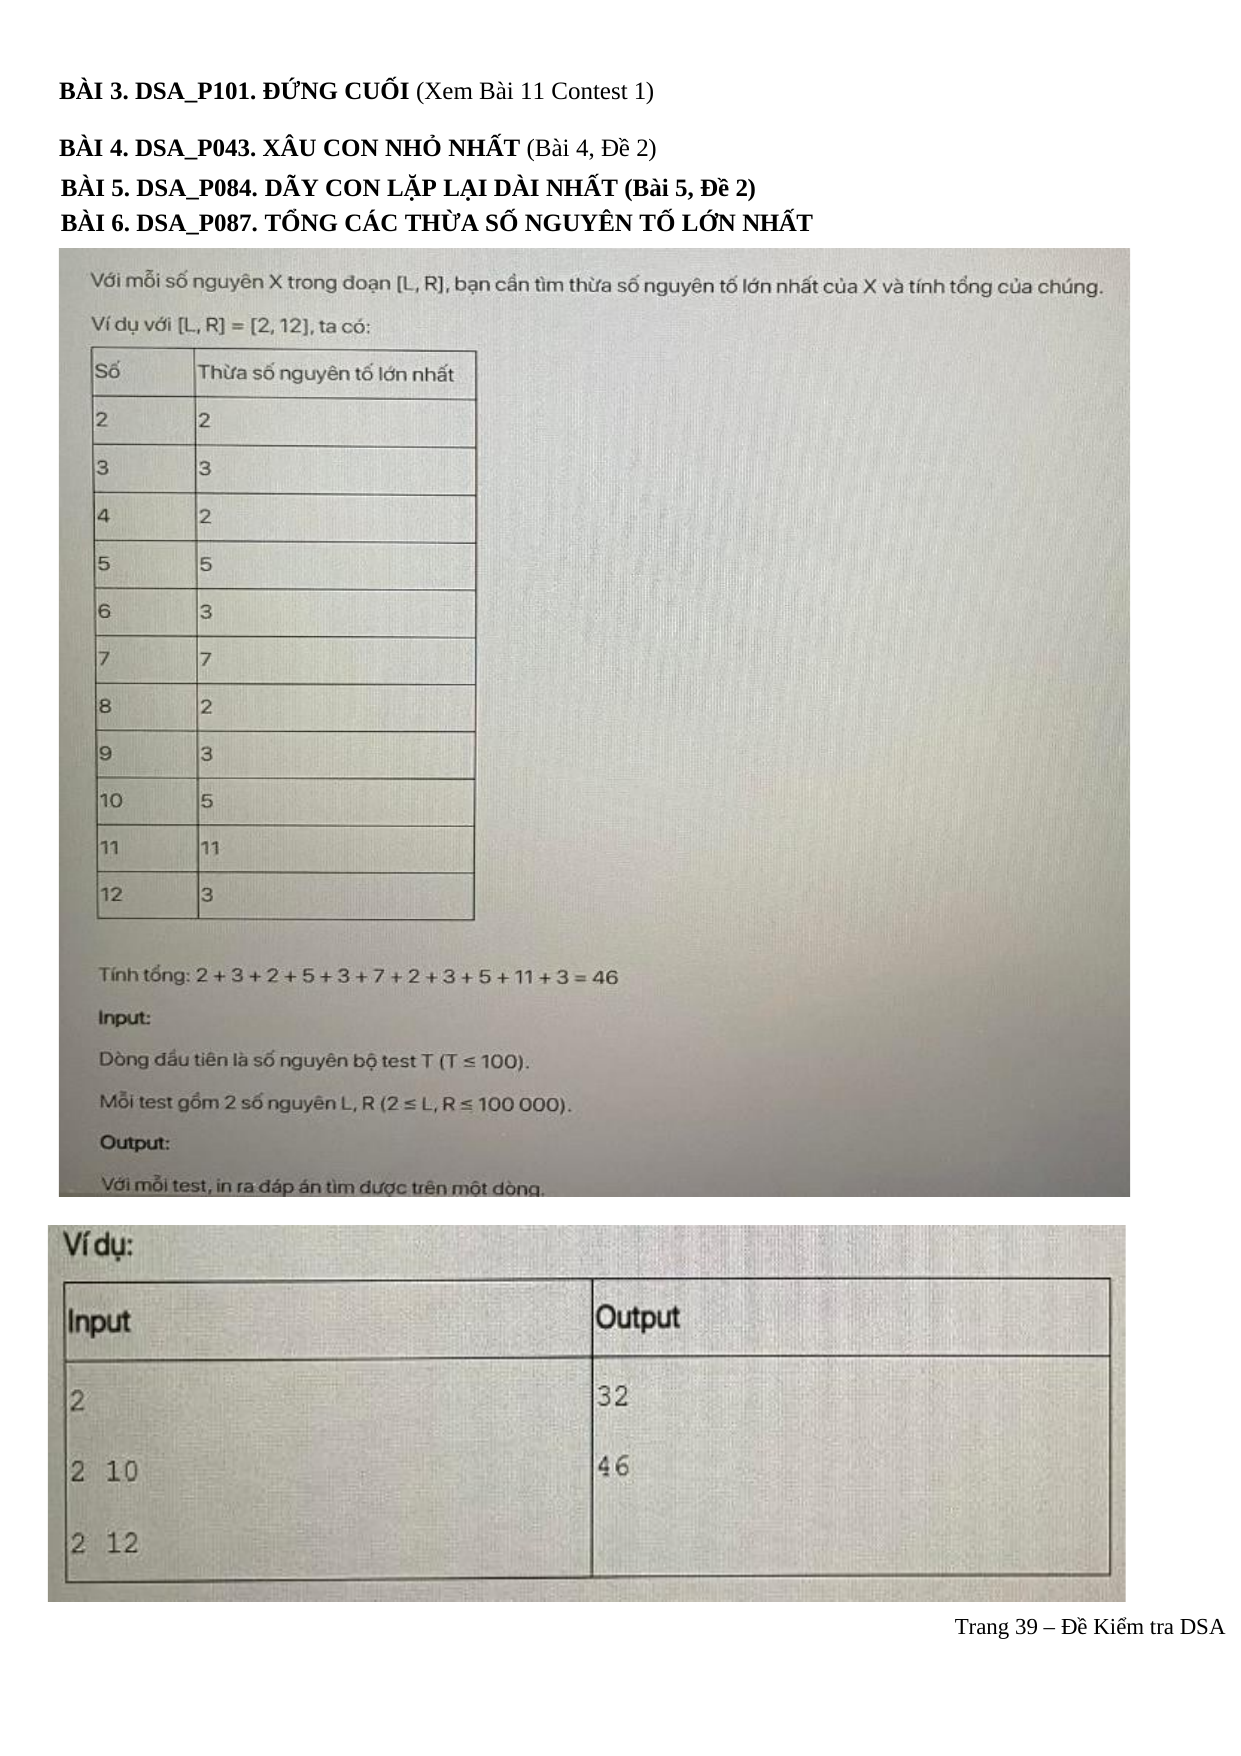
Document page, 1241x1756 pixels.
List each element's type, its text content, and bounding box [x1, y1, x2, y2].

picture [47, 1225, 1126, 1602]
text BÀI 6. DSA_P087. TỔNG CÁC THỪA SỐ NGUYÊN TỐ LỚN NHẤT [61, 208, 1226, 237]
picture [58, 248, 1131, 1197]
text BÀI 4. DSA_P043. XÂU CON NHỎ NHẤT (Bài 4, Đề 2) [59, 133, 1226, 162]
text BÀI 5. DSA_P084. DÃY CON LẶP LẠI DÀI NHẤT (Bài 5, Đề 2) [61, 173, 1226, 202]
text BÀI 3. DSA_P101. ĐỨNG CUỐI (Xem Bài 11 Contest 1) [59, 76, 1226, 105]
